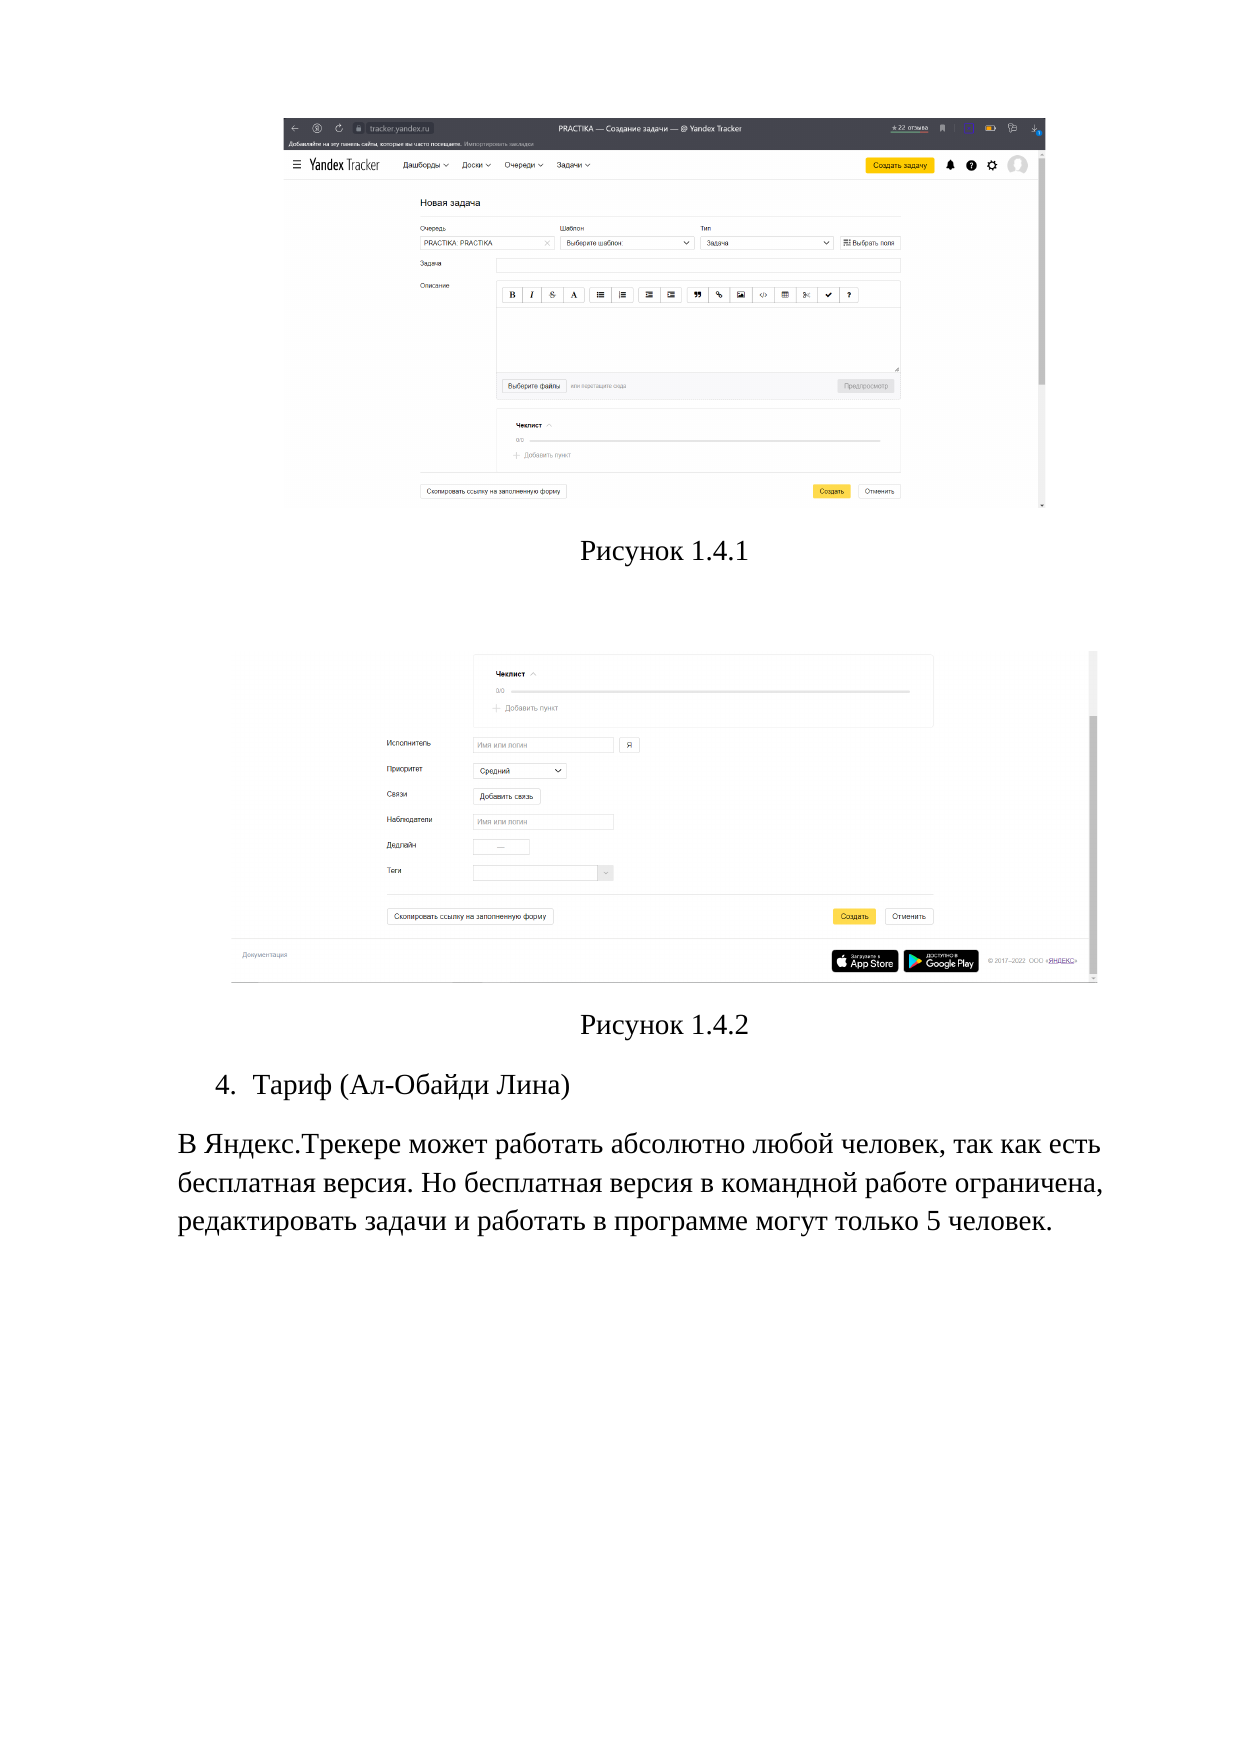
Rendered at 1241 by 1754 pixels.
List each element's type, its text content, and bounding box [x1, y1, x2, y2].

picture [283, 118, 1046, 508]
text Рисунок 1.4.1 [177, 533, 1152, 566]
picture [231, 651, 1098, 983]
list Тариф (Ал-Обайди Лина) [215, 1067, 1152, 1100]
text Рисунок 1.4.2 [177, 1007, 1152, 1041]
text В Яндекс.Трекере может работать абсолютно любой человек, так как есть бесплатная версия. Но бесплатная версия в командной работе ограничена, редактировать задачи и работать в программе могут только 5 человек. [177, 1126, 1152, 1237]
